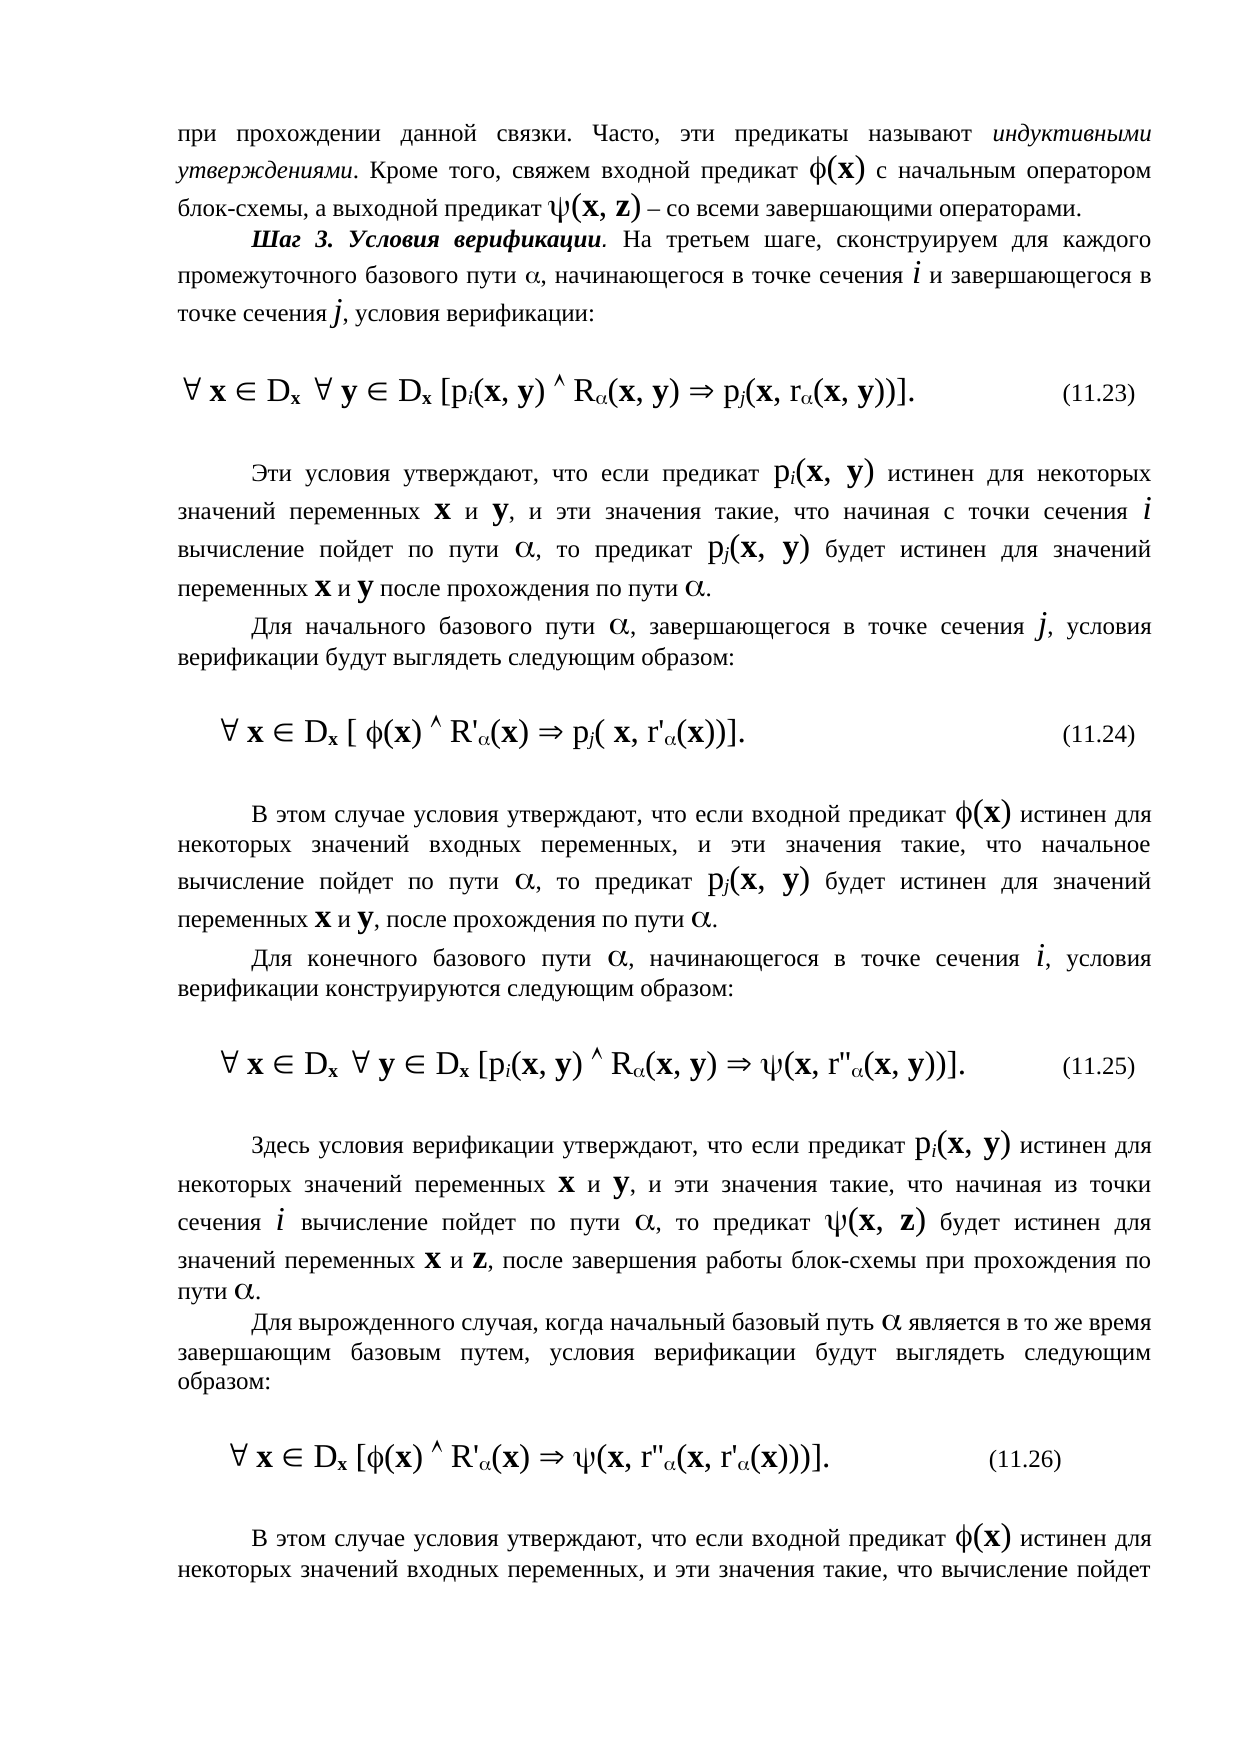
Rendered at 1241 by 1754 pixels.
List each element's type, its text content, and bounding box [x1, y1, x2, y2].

text x Dx y Dx [pi(x, y) R(x, y) pj(x, r(x, y))]. (11.23) [177, 370, 1152, 409]
text В этом случае условия утверждают, что если входной предикат (x) истинен для некоторых значений входных переменных, и эти значения такие, что начальное вычисление пойдет по пути , то предикат pj(x, y) будет истинен для значений переменных x и y, после прохождения по пути . [177, 791, 1152, 935]
text x Dx y Dx [pi(x, y) R(x, y) (x, r''(x, y))]. (11.25) [177, 1043, 1152, 1082]
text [177, 118, 1152, 223]
text x Dx [ (x) R'(x) pj( x, r'(x))]. (11.24) [177, 712, 1152, 750]
text Для вырожденного случая, когда начальный базовый путь является в то же время завершающим базовым путем, условия верификации будут выглядеть следующим образом: [177, 1307, 1152, 1395]
text x Dx [(x) R'(x) (x, r''(x, r'(x)))]. (11.26) [177, 1436, 1152, 1474]
text Для начального базового пути , завершающегося в точке сечения j, условия верификации будут выглядеть следующим образом: [177, 603, 1152, 670]
text Здесь условия верификации утверждают, что если предикат pi(x, y) истинен для некоторых значений переменных x и y, и эти значения такие, что начиная из точки сечения i вычисление пойдет по пути , то предикат (x, z) будет истинен для значений переменных x и z, после завершения работы блок-схемы при прохождения по пути . [177, 1123, 1152, 1307]
text Для конечного базового пути , начинающегося в точке сечения i, условия верификации конструируются следующим образом: [177, 935, 1152, 1002]
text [177, 1516, 1152, 1583]
text Эти условия утверждают, что если предикат pi(x, y) истинен для некоторых значений переменных x и y, и эти значения такие, что начиная с точки сечения i вычисление пойдет по пути , то предикат pj(x, y) будет истинен для значений переменных x и y после прохождения по пути . [177, 450, 1152, 603]
text Шаг 3. Условия верификации. На третьем шаге, сконструируем для каждого промежуточного базового пути , начинающегося в точке сечения i и завершающегося в точке сечения j, условия верификации: [177, 223, 1152, 329]
